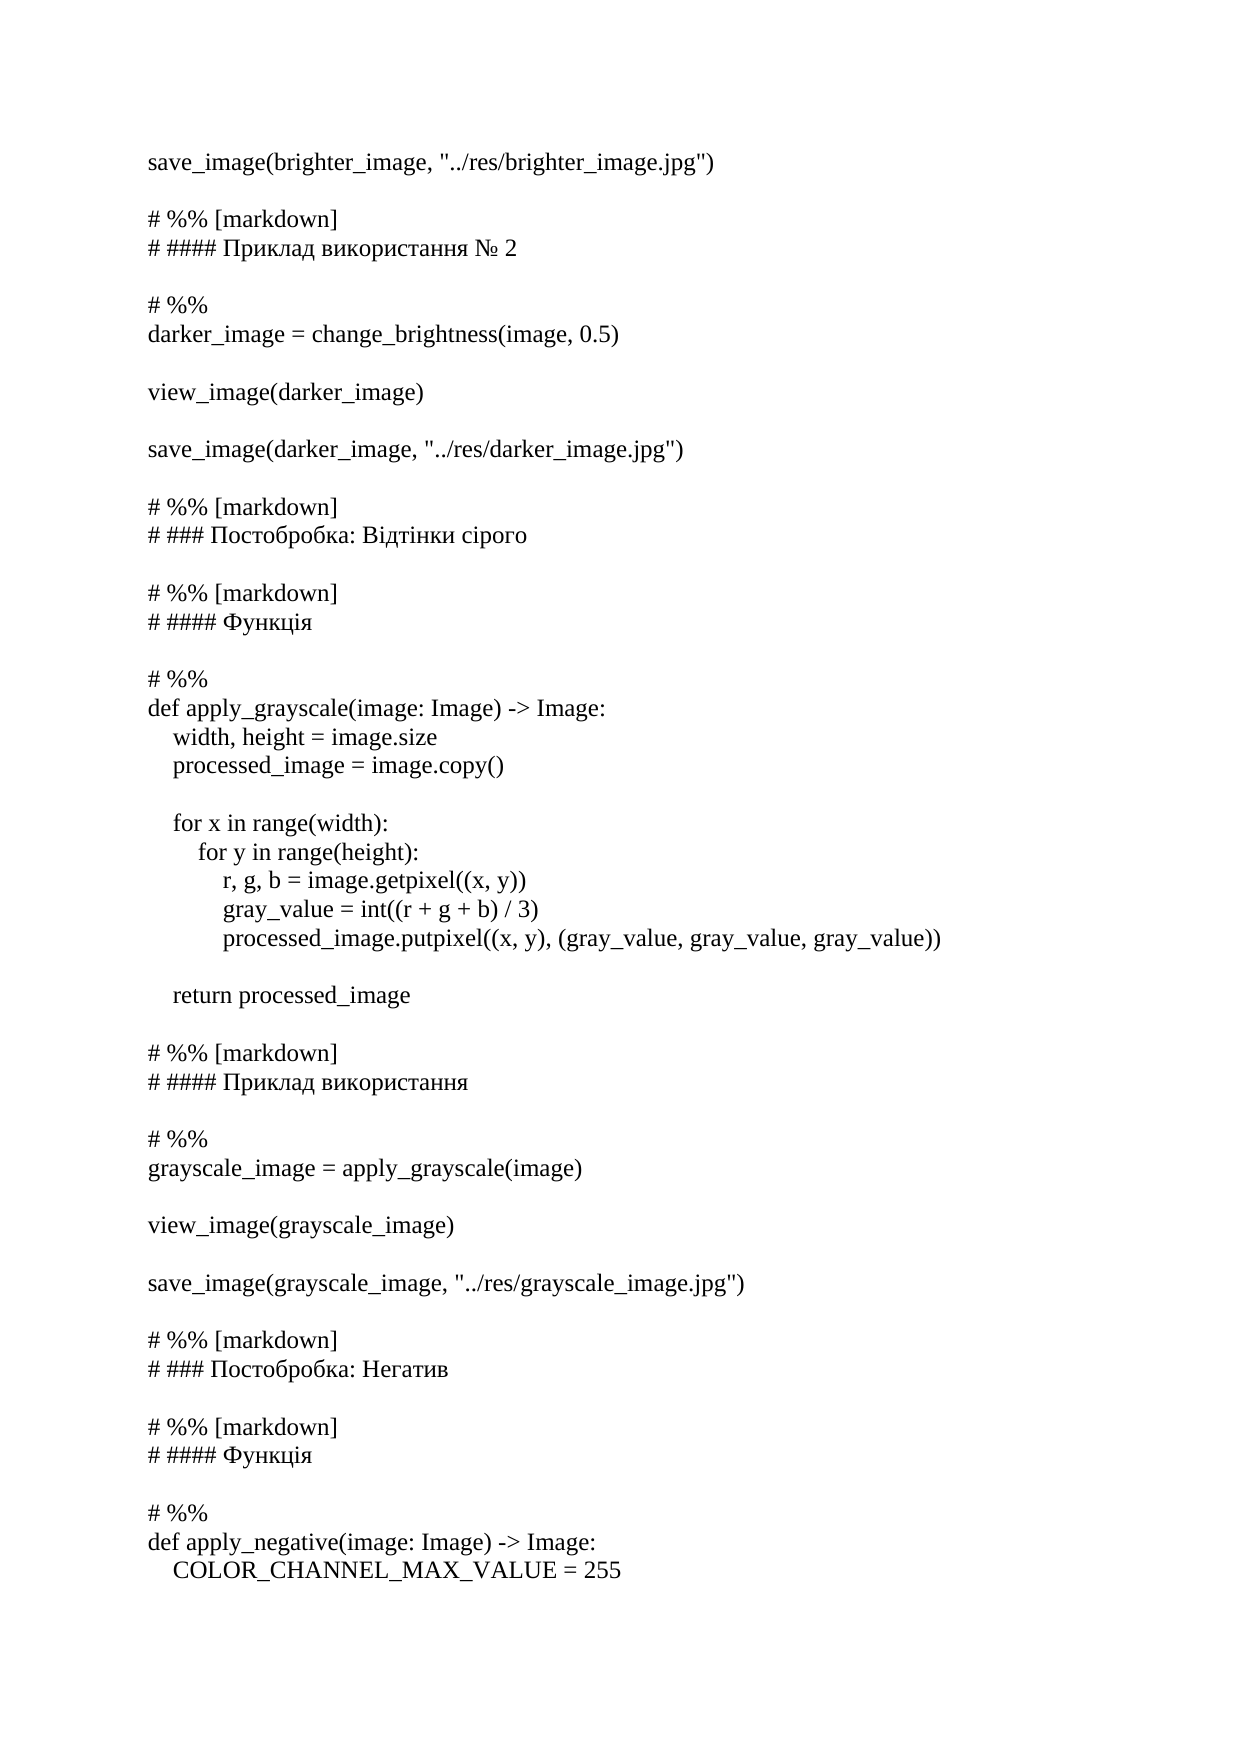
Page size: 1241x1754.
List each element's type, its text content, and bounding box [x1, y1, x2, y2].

text for x in range(width): [148, 808, 1122, 837]
text for y in range(height): [148, 837, 1122, 866]
text darker_image = change_brightness(image, 0.5) [148, 319, 1122, 348]
text width, height = image.size [148, 722, 1122, 751]
text grayscale_image = apply_grayscale(image) [148, 1153, 1122, 1182]
text save_image(darker_image, "../res/darker_image.jpg") [148, 434, 1122, 463]
text # ### Постобробка: Відтінки сірого [148, 521, 1122, 549]
text # #### Приклад використання № 2 [148, 233, 1122, 262]
text # #### Функція [148, 607, 1122, 636]
text # %% [148, 1498, 1122, 1527]
text # %% [148, 1124, 1122, 1153]
text view_image(darker_image) [148, 377, 1122, 406]
text # %% [markdown] [148, 1326, 1122, 1354]
text processed_image.putpixel((x, y), (gray_value, gray_value, gray_value)) [148, 923, 1122, 952]
text save_image(grayscale_image, "../res/grayscale_image.jpg") [148, 1268, 1122, 1297]
text # %% [148, 664, 1122, 693]
text def apply_grayscale(image: Image) -> Image: [148, 693, 1122, 722]
text r, g, b = image.getpixel((x, y)) [148, 866, 1122, 894]
text processed_image = image.copy() [148, 751, 1122, 779]
text # %% [markdown] [148, 492, 1122, 521]
text return processed_image [148, 981, 1122, 1009]
text def apply_negative(image: Image) -> Image: [148, 1527, 1122, 1556]
text view_image(grayscale_image) [148, 1211, 1122, 1239]
text # %% [markdown] [148, 578, 1122, 607]
text # %% [148, 291, 1122, 319]
text # %% [markdown] [148, 1038, 1122, 1067]
text # ### Постобробка: Негатив [148, 1354, 1122, 1383]
text # %% [markdown] [148, 1412, 1122, 1441]
text # #### Функція [148, 1441, 1122, 1469]
text gray_value = int((r + g + b) / 3) [148, 894, 1122, 923]
text save_image(brighter_image, "../res/brighter_image.jpg") [148, 147, 1122, 176]
text COLOR_CHANNEL_MAX_VALUE = 255 [148, 1556, 1122, 1584]
text # #### Приклад використання [148, 1067, 1122, 1096]
text # %% [markdown] [148, 204, 1122, 233]
